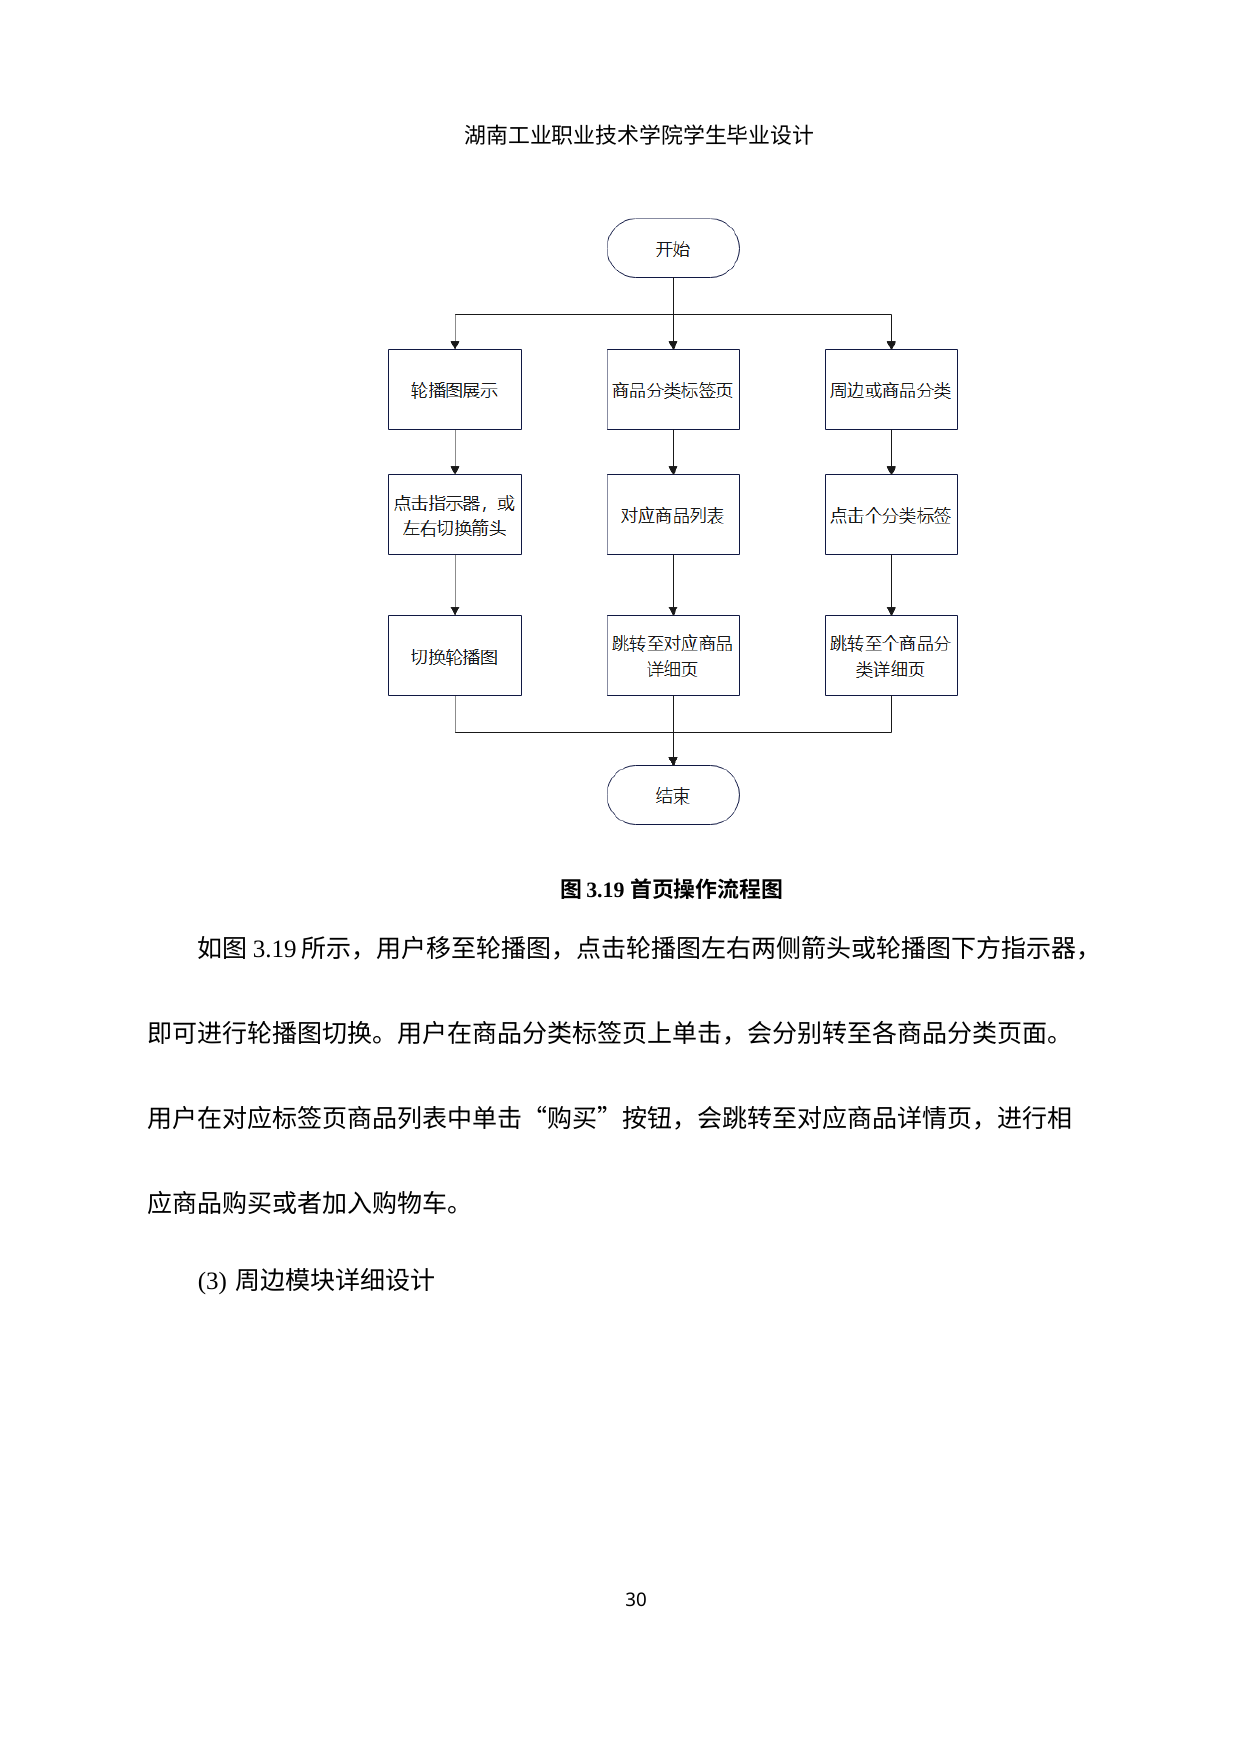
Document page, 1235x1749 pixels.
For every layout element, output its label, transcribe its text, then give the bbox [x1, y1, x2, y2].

picture [362, 185, 980, 854]
text 图3.19 首页操作流程图 [206, 871, 1087, 905]
text 如图3.19所示，用户移至轮播图，点击轮播图左右两侧箭头或轮播图下方指示器，即可进行轮播图切换。用户在商品分类标签页上单击，会分别转至各商品分类页面。用户在对应标签页商品列表中单击“购买”按钮，会跳转至对应商品详情页，进行相应商品购买或者加入购物车。 [148, 913, 1087, 1236]
list 周边模块详细设计 [148, 1245, 1087, 1313]
